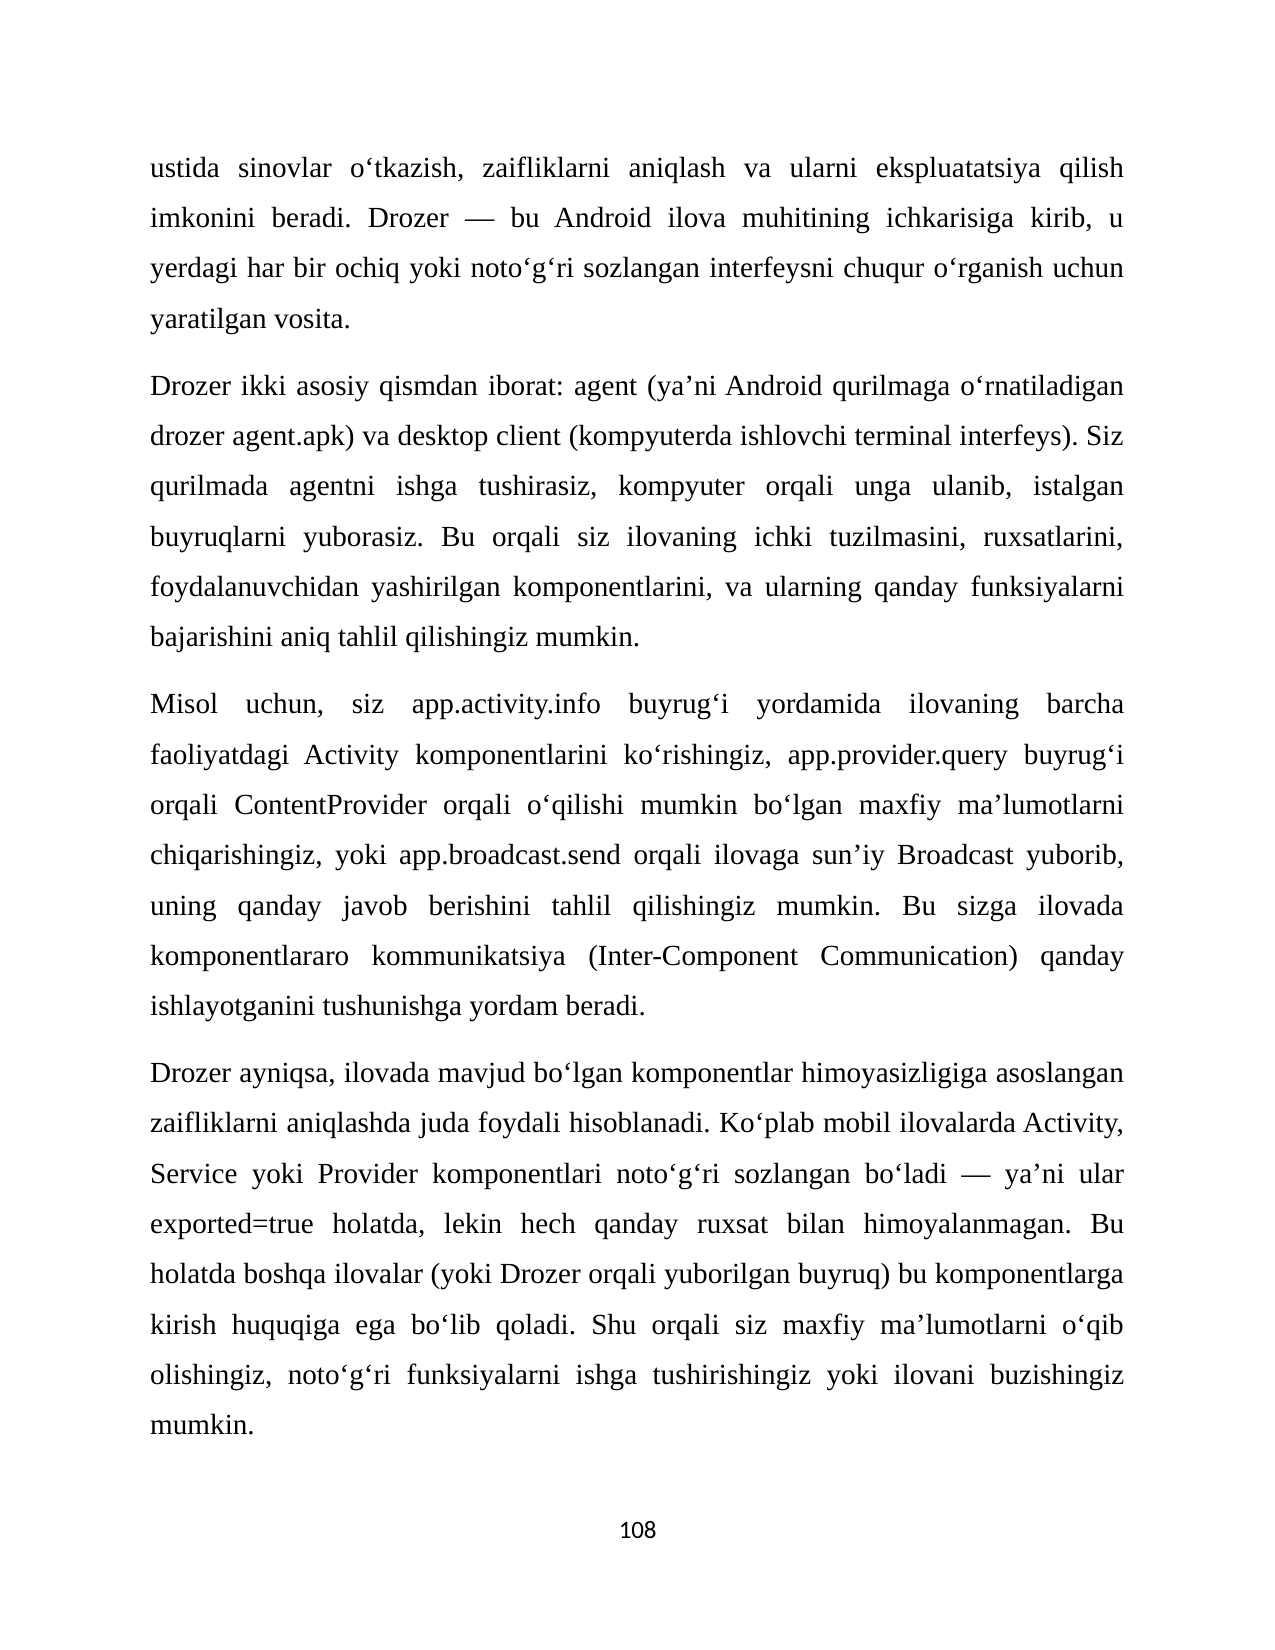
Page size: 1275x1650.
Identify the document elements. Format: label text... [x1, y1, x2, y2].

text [150, 150, 1125, 334]
text Misol uchun, siz app.activity.info buyrug‘i yordamida ilovaning barcha faoliyatdagi Activity komponentlarini ko‘rishingiz, app.provider.query buyrug‘i orqali ContentProvider orqali o‘qilishi mumkin bo‘lgan maxfiy ma’lumotlarni chiqarishingiz, yoki app.broadcast.send orqali ilovaga sun’iy Broadcast yuborib, uning qanday javob berishini tahlil qilishingiz mumkin. Bu sizga ilovada komponentlararo kommunikatsiya (Inter-Component Communication) qanday ishlayotganini tushunishga yordam beradi. [150, 686, 1125, 1022]
text Drozer ikki asosiy qismdan iborat: agent (ya’ni Android qurilmaga o‘rnatiladigan drozer agent.apk) va desktop client (kompyuterda ishlovchi terminal interfeys). Siz qurilmada agentni ishga tushirasiz, kompyuter orqali unga ulanib, istalgan buyruqlarni yuborasiz. Bu orqali siz ilovaning ichki tuzilmasini, ruxsatlarini, foydalanuvchidan yashirilgan komponentlarini, va ularning qanday funksiyalarni bajarishini aniq tahlil qilishingiz mumkin. [150, 368, 1125, 653]
text Drozer ayniqsa, ilovada mavjud bo‘lgan komponentlar himoyasizligiga asoslangan zaifliklarni aniqlashda juda foydali hisoblanadi. Ko‘plab mobil ilovalarda Activity, Service yoki Provider komponentlari noto‘g‘ri sozlangan bo‘ladi — ya’ni ular exported=true holatda, lekin hech qanday ruxsat bilan himoyalanmagan. Bu holatda boshqa ilovalar (yoki Drozer orqali yuborilgan buyruq) bu komponentlarga kirish huquqiga ega bo‘lib qoladi. Shu orqali siz maxfiy ma’lumotlarni o‘qib olishingiz, noto‘g‘ri funksiyalarni ishga tushirishingiz yoki ilovani buzishingiz mumkin. [150, 1055, 1125, 1441]
